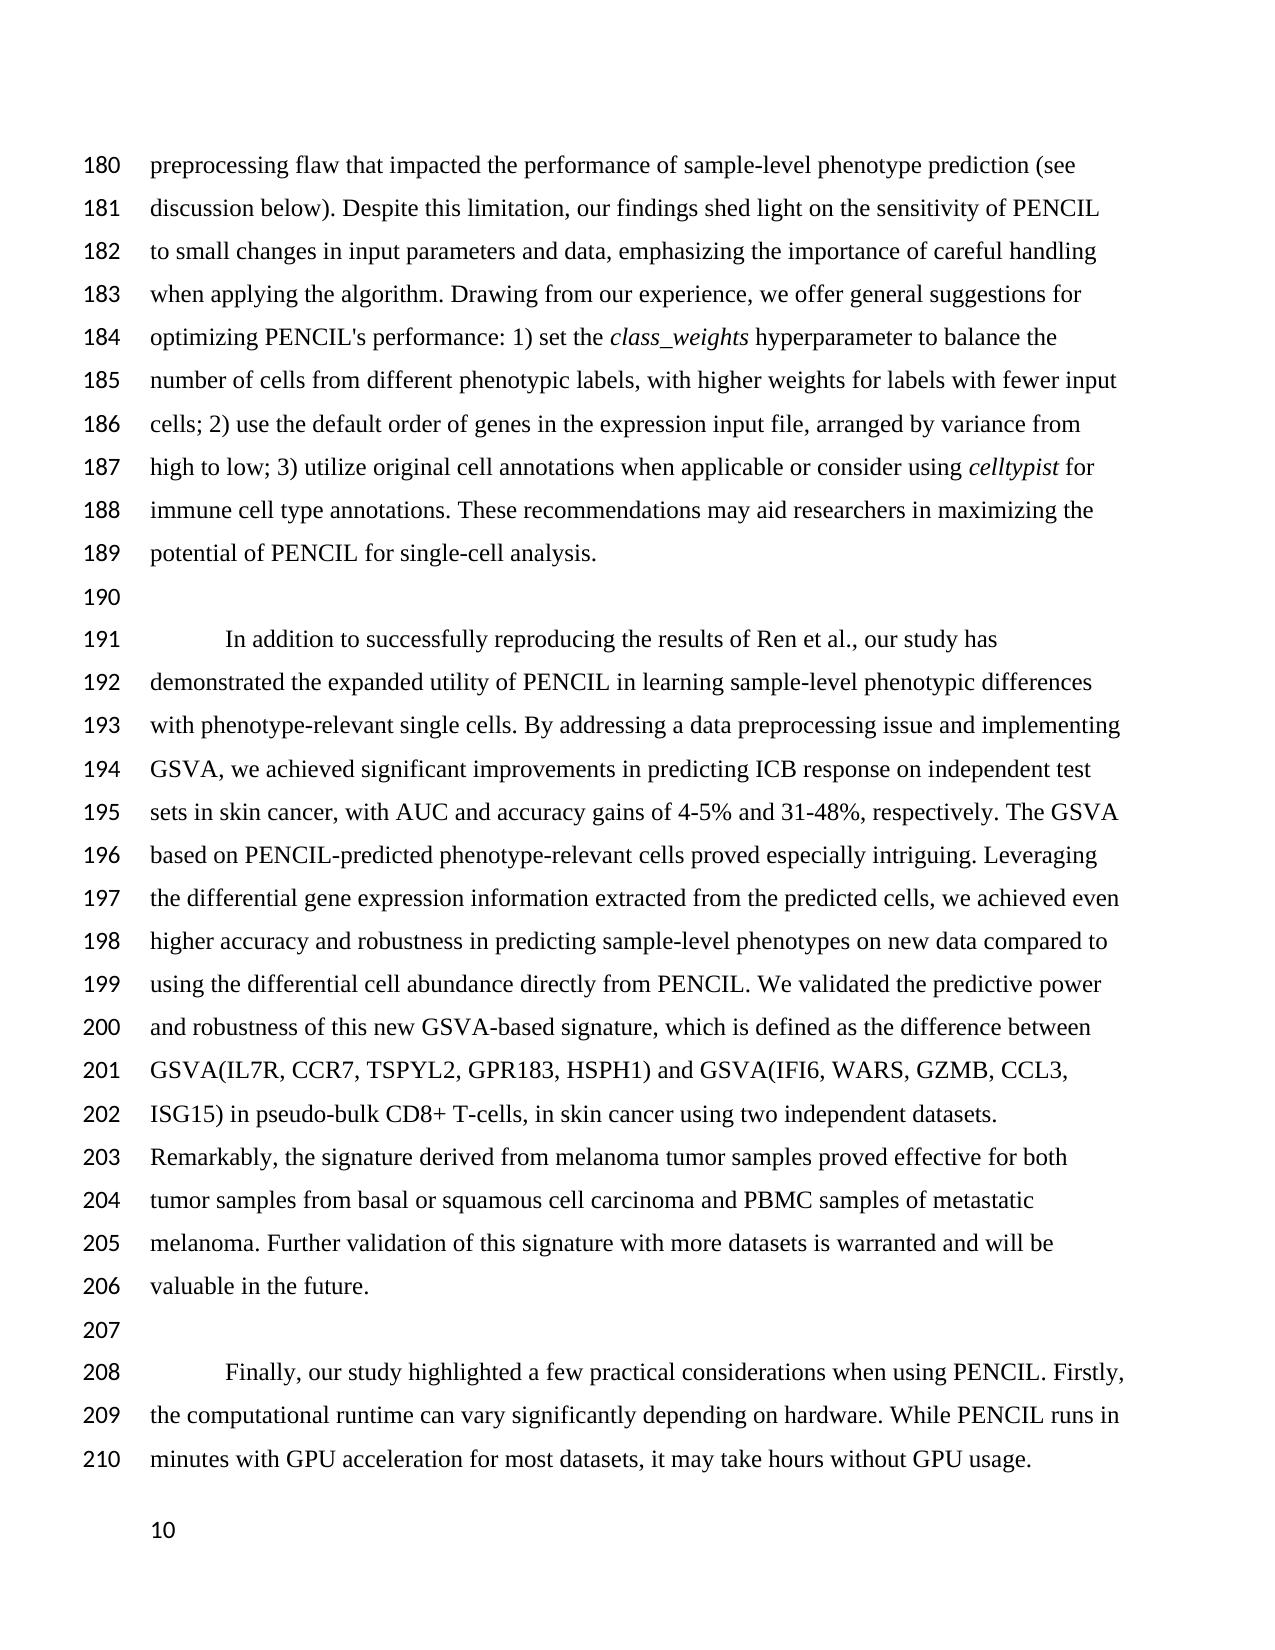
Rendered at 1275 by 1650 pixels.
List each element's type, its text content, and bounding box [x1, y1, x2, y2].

text In addition to successfully reproducing the results of Ren et al., our study has demonstrated the expanded utility of PENCIL in learning sample-level phenotypic differences with phenotype-relevant single cells. By addressing a data preprocessing issue and implementing GSVA, we achieved significant improvements in predicting ICB response on independent test sets in skin cancer, with AUC and accuracy gains of 4-5% and 31-48%, respectively. The GSVA based on PENCIL-predicted phenotype-relevant cells proved especially intriguing. Leveraging the differential gene expression information extracted from the predicted cells, we achieved even higher accuracy and robustness in predicting sample-level phenotypes on new data compared to using the differential cell abundance directly from PENCIL. We validated the predictive power and robustness of this new GSVA-based signature, which is defined as the difference between GSVA(IL7R, CCR7, TSPYL2, GPR183, HSPH1) and GSVA(IFI6, WARS, GZMB, CCL3, ISG15) in pseudo-bulk CD8+ T-cells, in skin cancer using two independent datasets. Remarkably, the signature derived from melanoma tumor samples proved effective for both tumor samples from basal or squamous cell carcinoma and PBMC samples of metastatic melanoma. Further validation of this signature with more datasets is warranted and will be valuable in the future. [150, 624, 1125, 1300]
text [150, 150, 1125, 567]
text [150, 1357, 1125, 1472]
